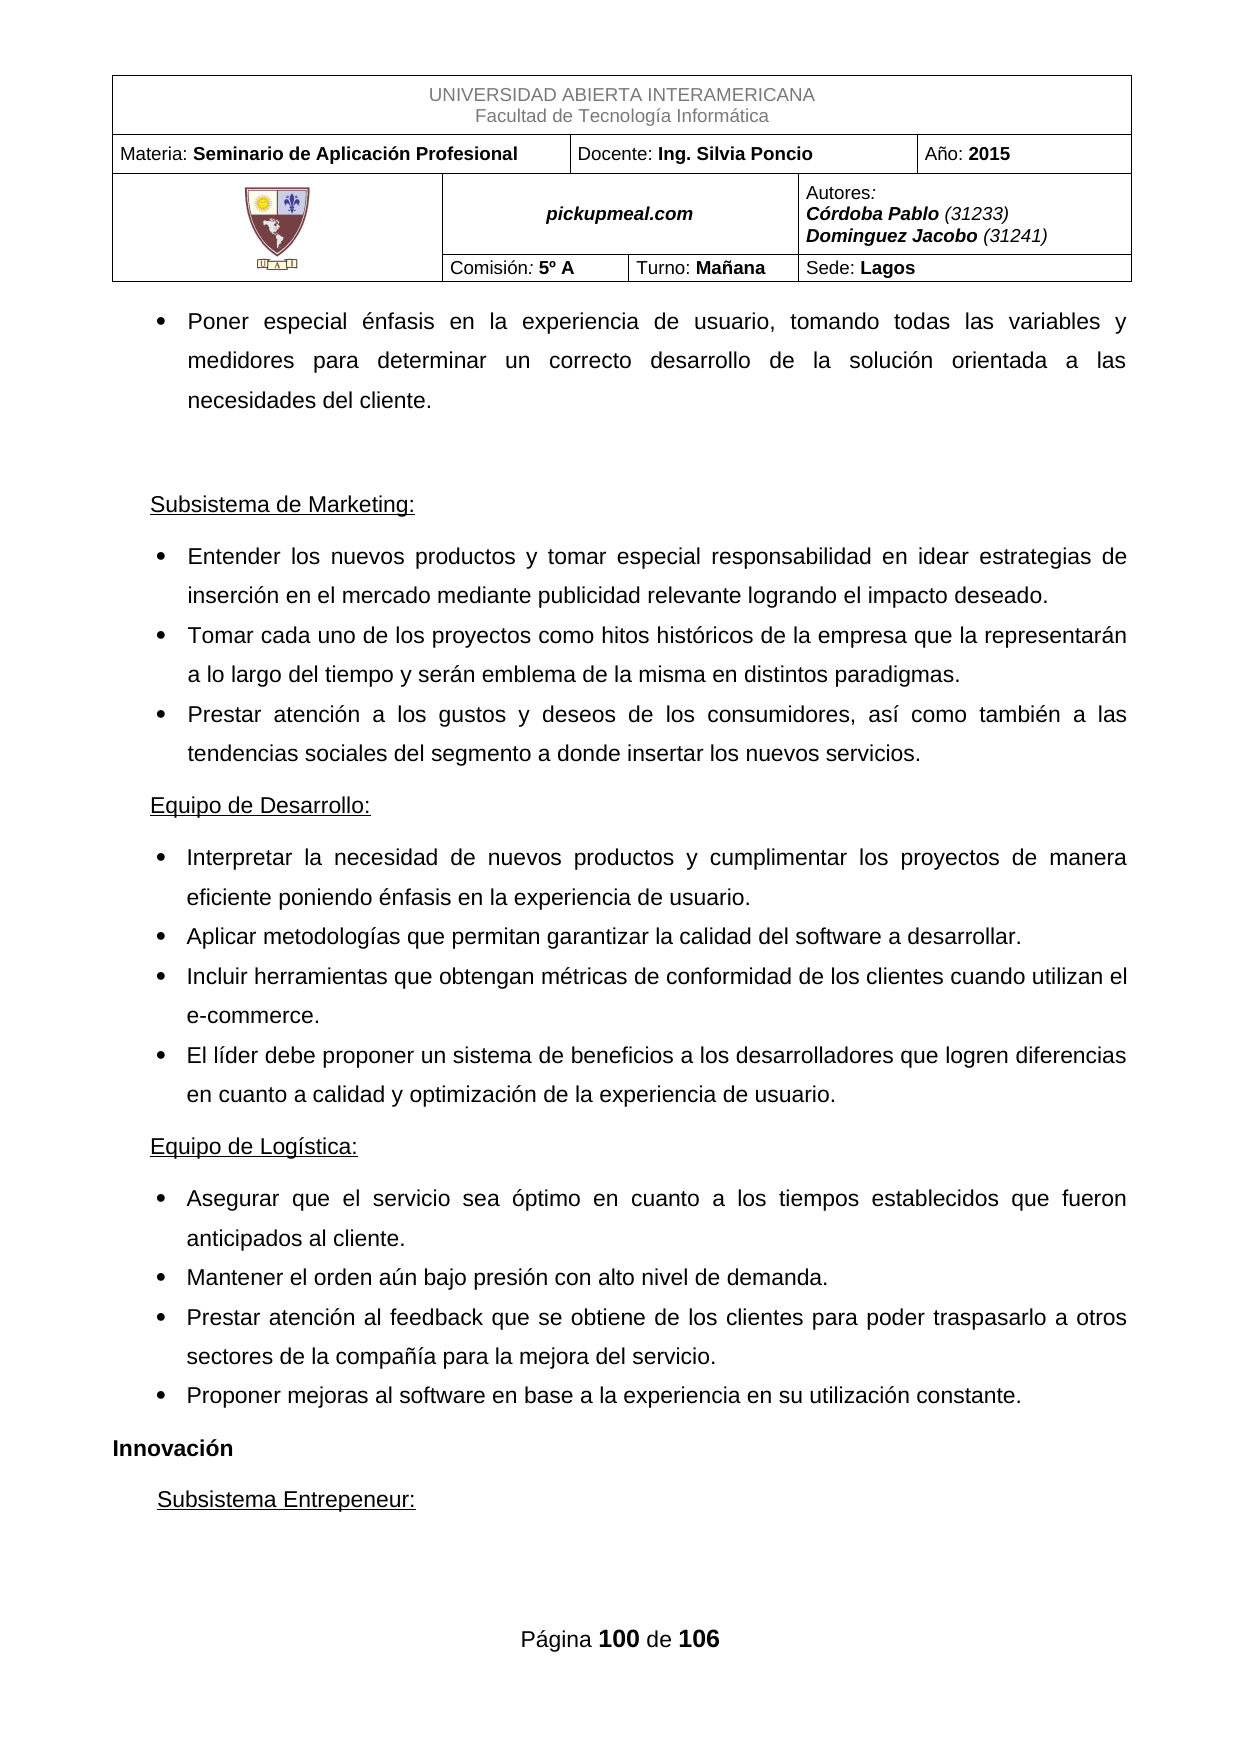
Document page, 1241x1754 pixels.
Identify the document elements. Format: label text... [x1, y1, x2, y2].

list Entender los nuevos productos y tomar especial responsabilidad en idear estrategias de inserción en el mercado mediante publicidad relevante logrando el impacto deseado. [157, 543, 1128, 609]
list El líder debe proponer un sistema de beneficios a los desarrolladores que logren diferencias en cuanto a calidad y optimización de la experiencia de usuario. [157, 1042, 1128, 1107]
text Equipo de Logística: [150, 1133, 1128, 1159]
list Incluir herramientas que obtengan métricas de conformidad de los clientes cuando utilizan el e-commerce. [157, 963, 1128, 1028]
list Interpretar la necesidad de nuevos productos y cumplimentar los proyectos de manera eficiente poniendo énfasis en la experiencia de usuario. [157, 844, 1128, 910]
text Subsistema de Marketing: [112, 491, 1128, 517]
list Proponer mejoras al software en base a la experiencia en su utilización constante. [157, 1382, 1128, 1409]
list Poner especial énfasis en la experiencia de usuario, tomando todas las variables y medidores para determinar un correcto desarrollo de la solución orientada a las necesidades del cliente. [157, 308, 1128, 413]
list Tomar cada uno de los proyectos como hitos históricos de la empresa que la representarán a lo largo del tiempo y serán emblema de la misma en distintos paradigmas. [157, 622, 1128, 688]
list Mantener el orden aún bajo presión con alto nivel de demanda. [157, 1264, 1128, 1290]
text Subsistema Entrepeneur: [112, 1486, 1128, 1513]
list Aplicar metodologías que permitan garantizar la calidad del software a desarrollar. [157, 923, 1128, 949]
picture [230, 182, 325, 273]
list Prestar atención a los gustos y deseos de los consumidores, así como también a las tendencias sociales del segmento a donde insertar los nuevos servicios. [157, 701, 1128, 767]
text Equipo de Desarrollo: [150, 792, 1128, 819]
text Innovación [112, 1434, 1128, 1461]
list Prestar atención al feedback que se obtiene de los clientes para poder traspasarlo a otros sectores de la compañía para la mejora del servicio. [157, 1303, 1128, 1369]
list Asegurar que el servicio sea óptimo en cuanto a los tiempos establecidos que fueron anticipados al cliente. [157, 1185, 1128, 1251]
